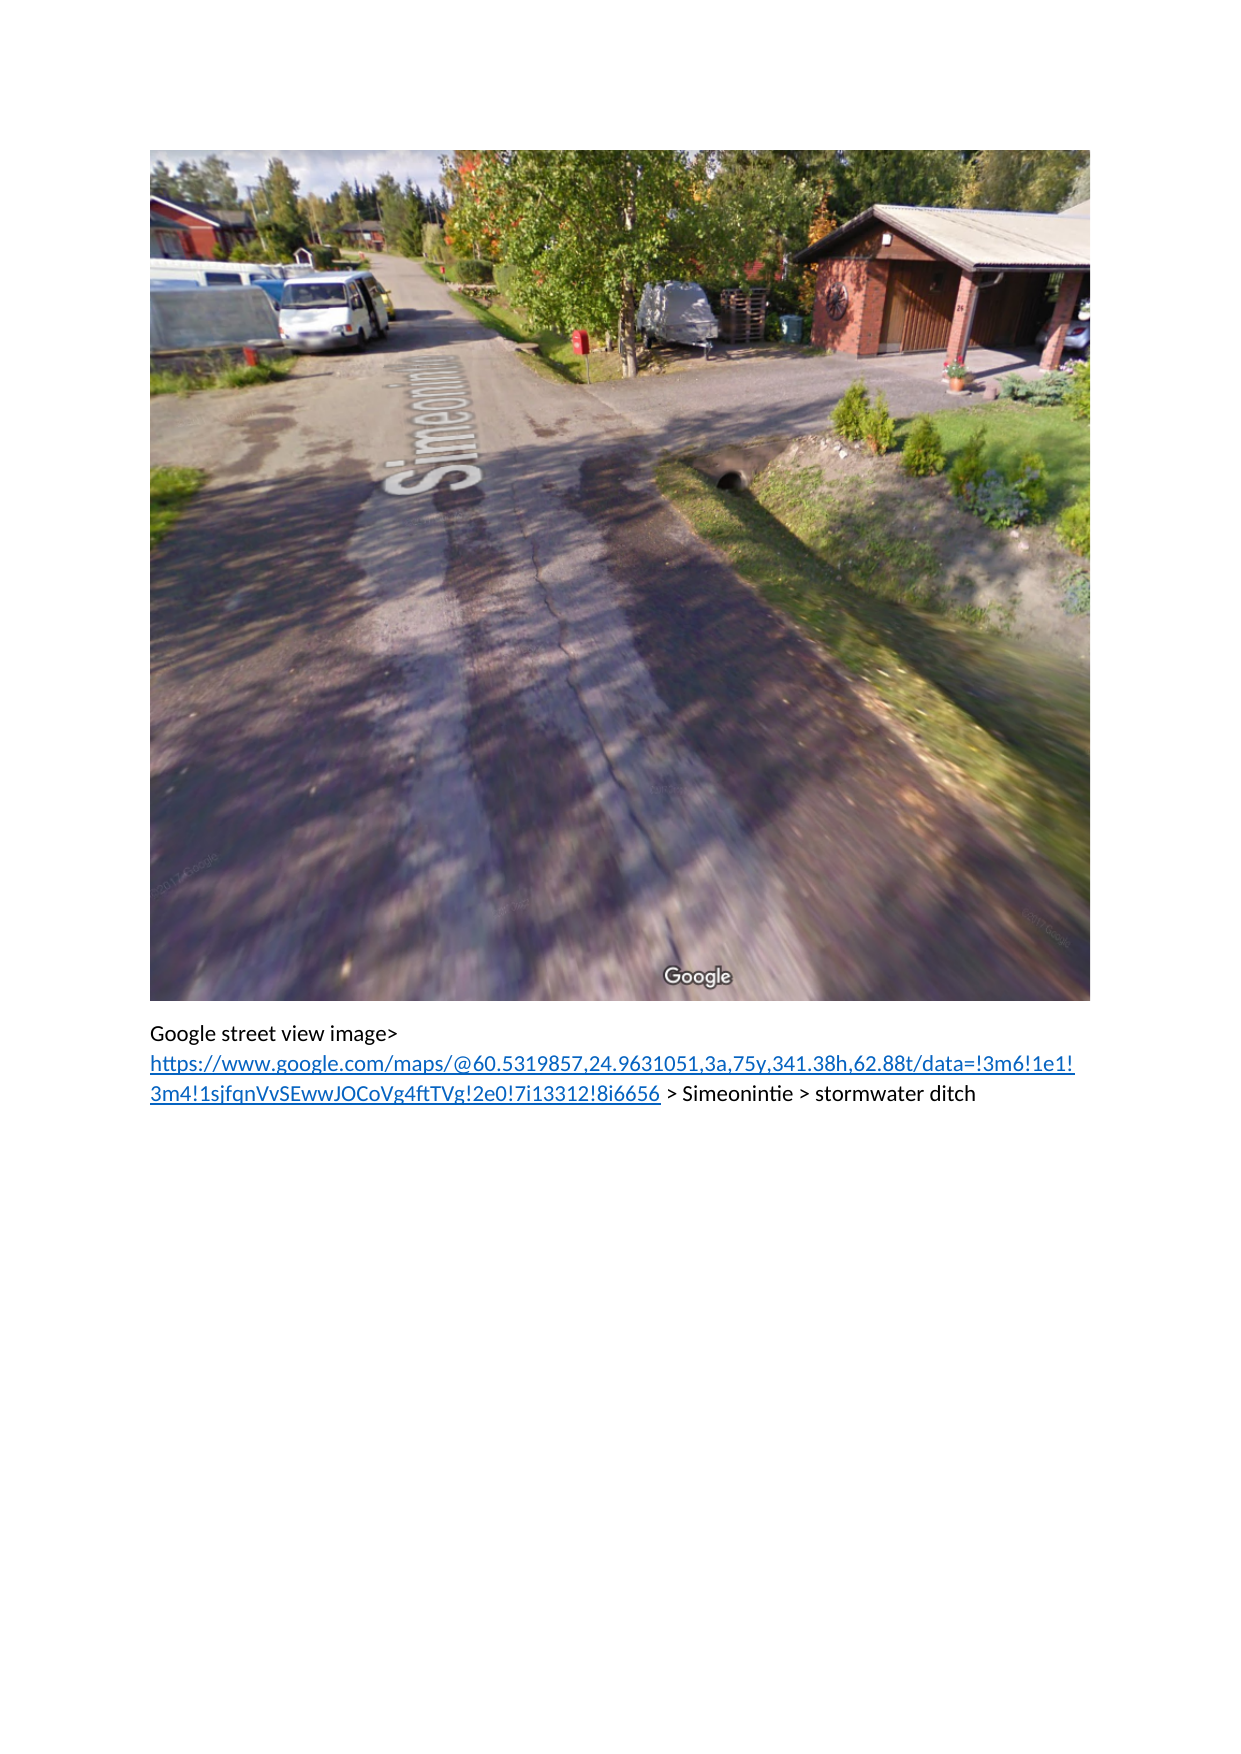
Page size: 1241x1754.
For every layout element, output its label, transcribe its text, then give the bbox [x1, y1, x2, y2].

text Google street view image> https://www.google.com/maps/@60.5319857,24.9631051,3a,75y,341.38h,62.88t/data=!3m6!1e1!3m4!1sjfqnVvSEwwJOCoVg4ftTVg!2e0!7i13312!8i6656 > Simeonintie > stormwater ditch [150, 1019, 1090, 1107]
picture [150, 150, 1091, 1001]
